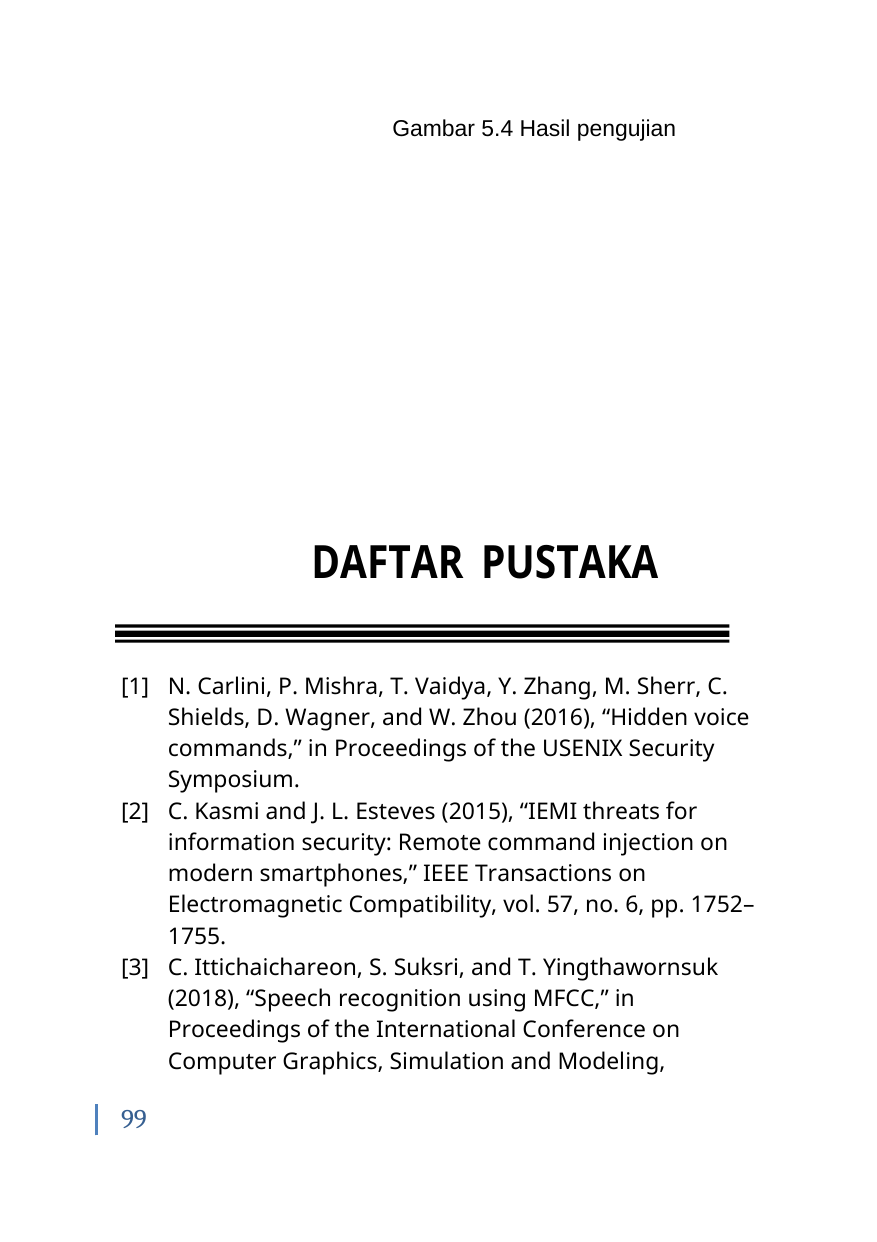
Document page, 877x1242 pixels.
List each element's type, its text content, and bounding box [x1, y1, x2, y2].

subtitle DAFTAR PUSTAKA [247, 529, 658, 592]
text [1] N. Carlini, P. Mishra, T. Vaidya, Y. Zhang, M. Sherr, C. Shields, D. Wagner, and W. Zhou (2016), “Hidden voice commands,” in Proceedings of the USENIX Security Symposium. [121, 669, 755, 794]
text [3] C. Ittichaichareon, S. Suksri, and T. Yingthawornsuk (2018), “Speech recognition using MFCC,” in Proceedings of the International Conference on Computer Graphics, Simulation and Modeling, [121, 951, 755, 1076]
text Gambar 5.4 Hasil pengujian [254, 114, 755, 141]
text [2] C. Kasmi and J. L. Esteves (2015), “IEMI threats for information security: Remote command injection on modern smartphones,” IEEE Transactions on Electromagnetic Compatibility, vol. 57, no. 6, pp. 1752– 1755. [121, 794, 755, 951]
